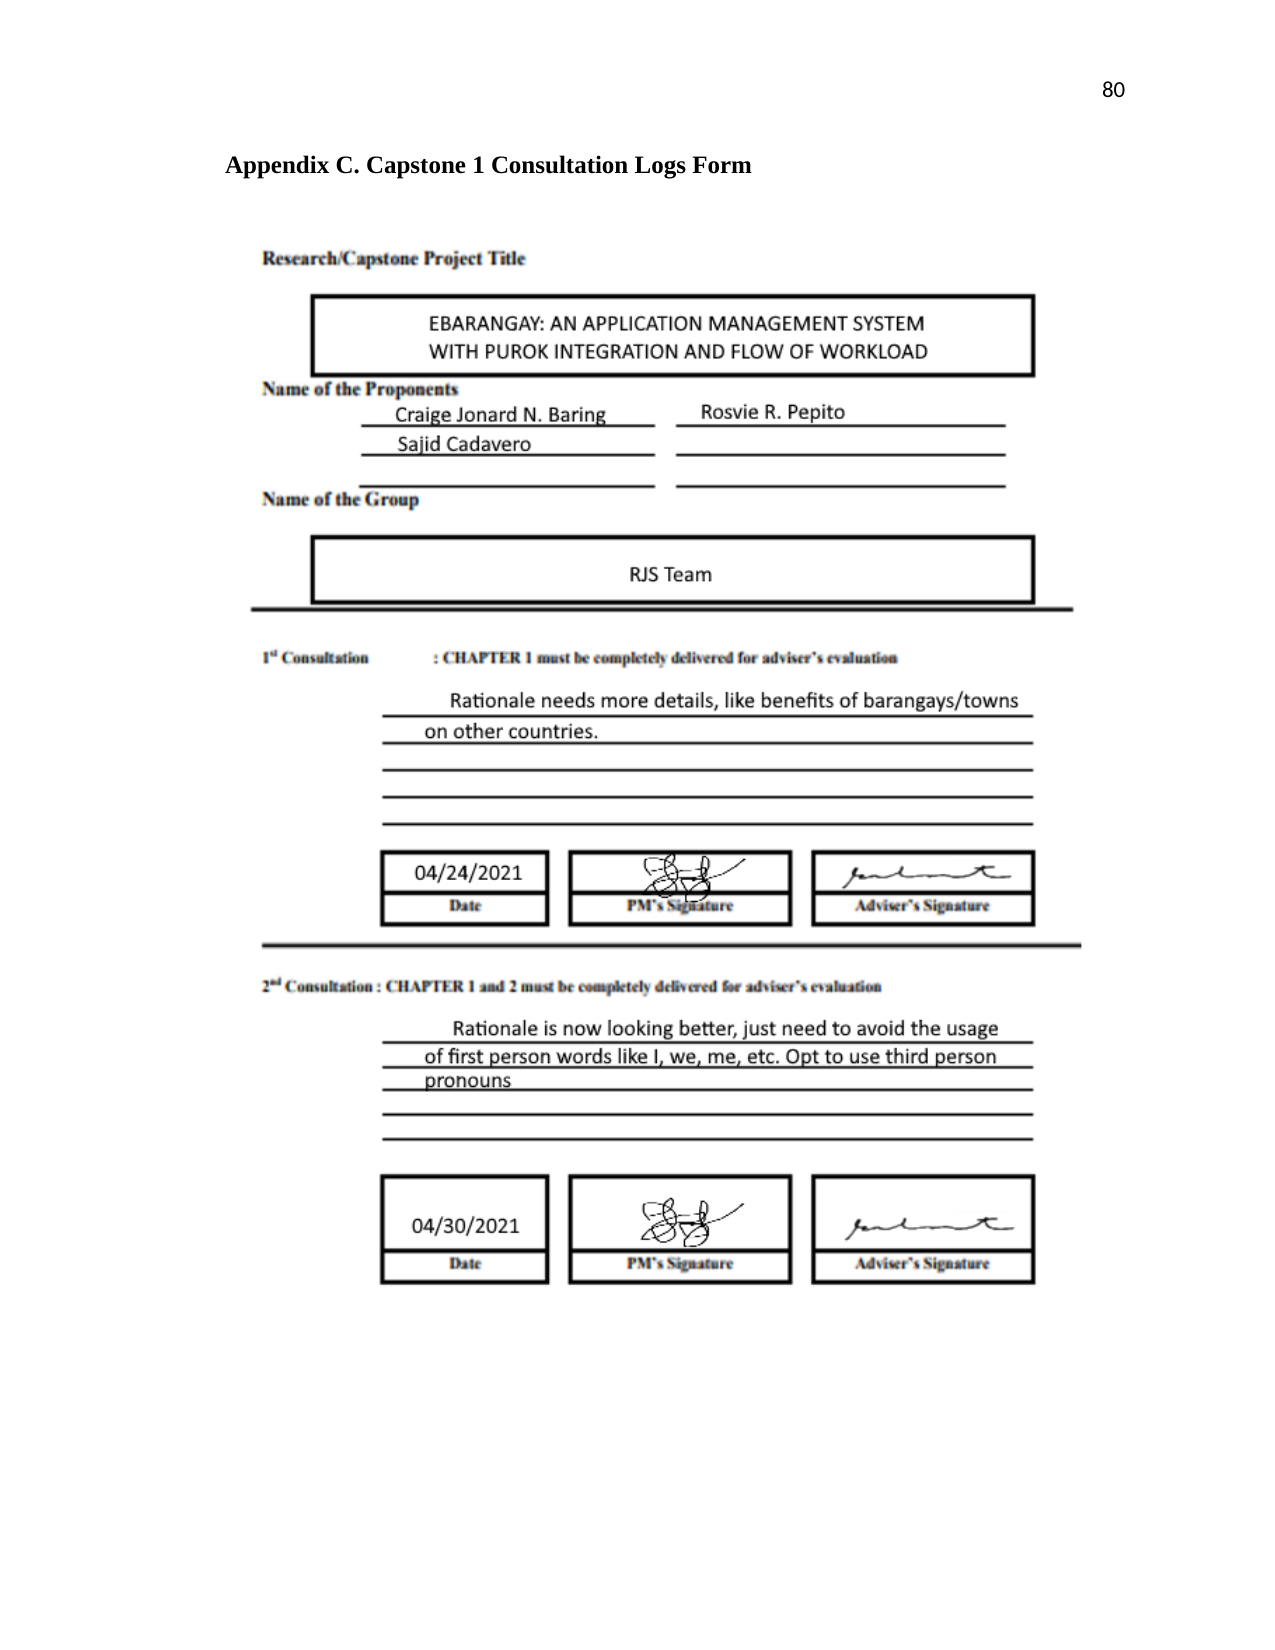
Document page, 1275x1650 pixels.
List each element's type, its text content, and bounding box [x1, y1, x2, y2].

picture [241, 220, 1082, 1341]
text Appendix C. Capstone 1 Consultation Logs Form [225, 150, 1125, 179]
